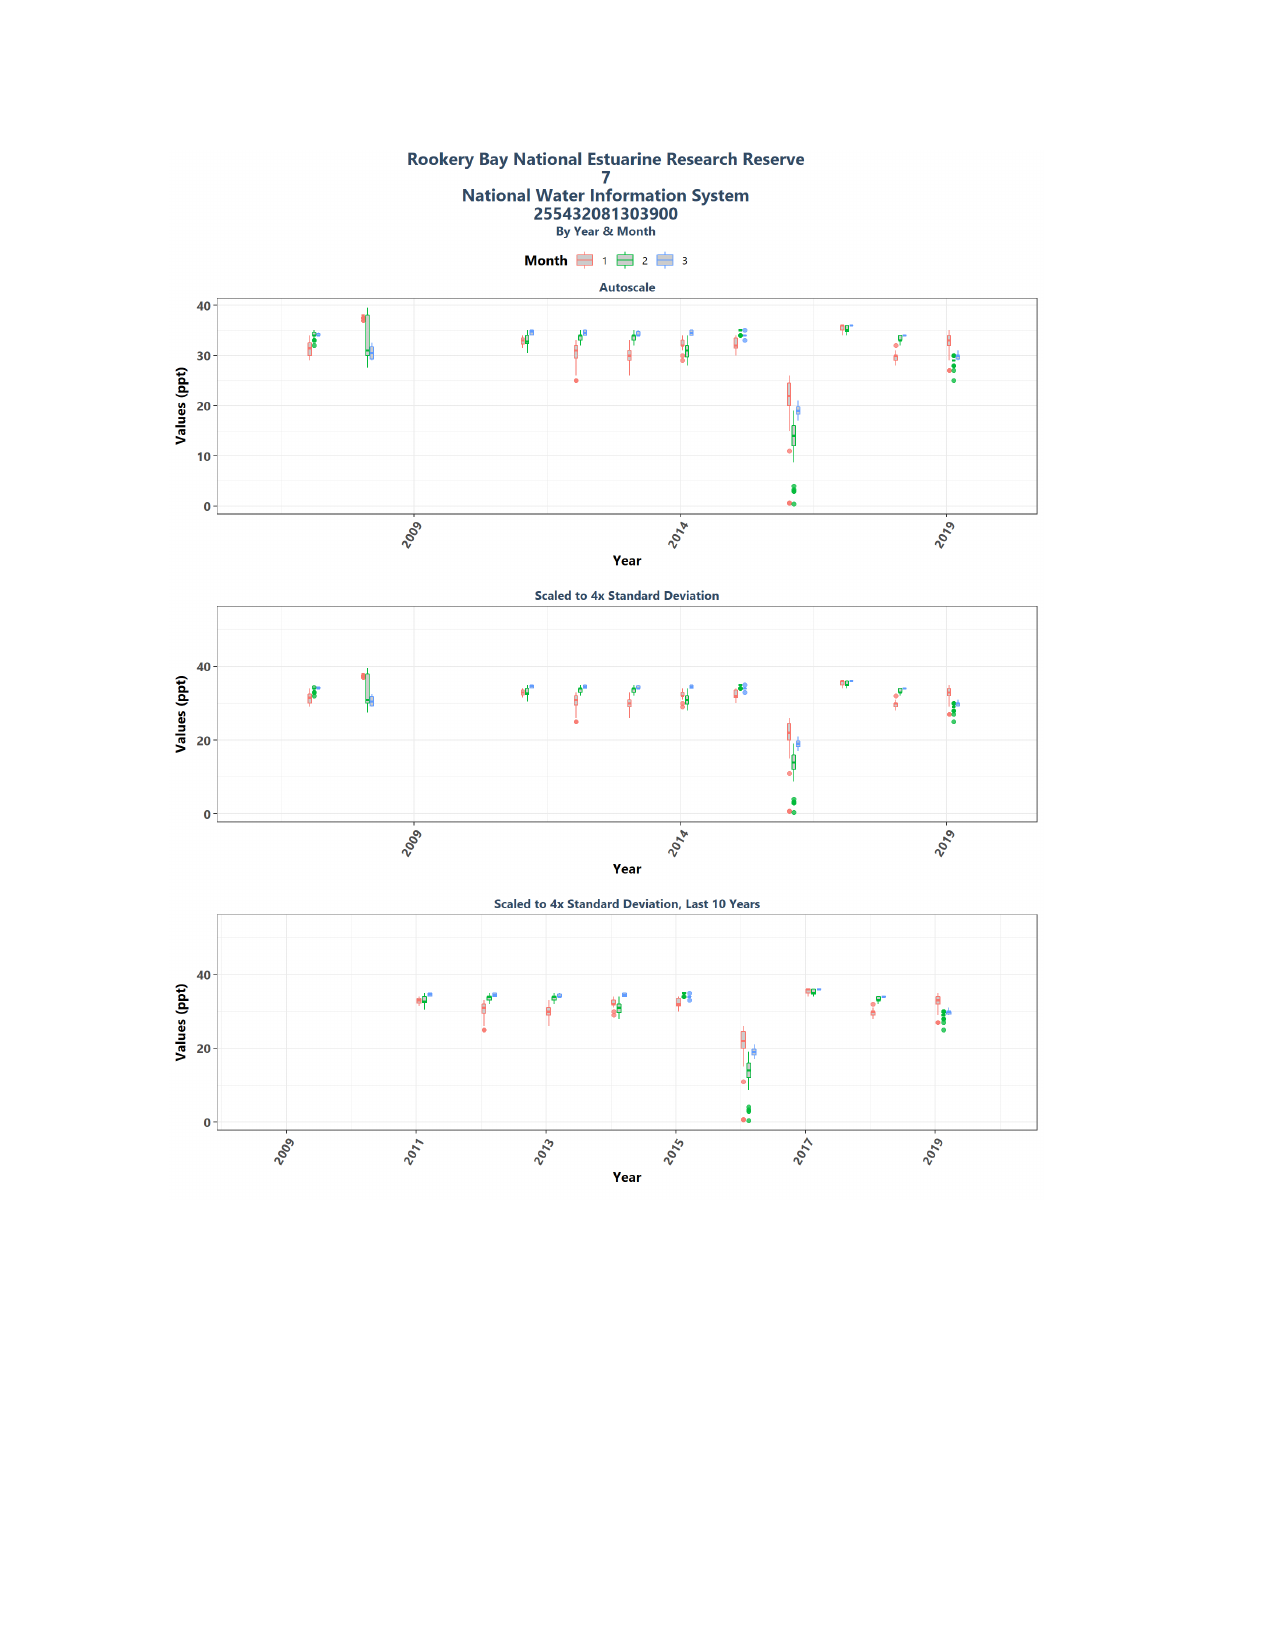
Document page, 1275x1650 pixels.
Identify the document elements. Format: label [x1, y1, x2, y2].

picture [168, 150, 1044, 1200]
